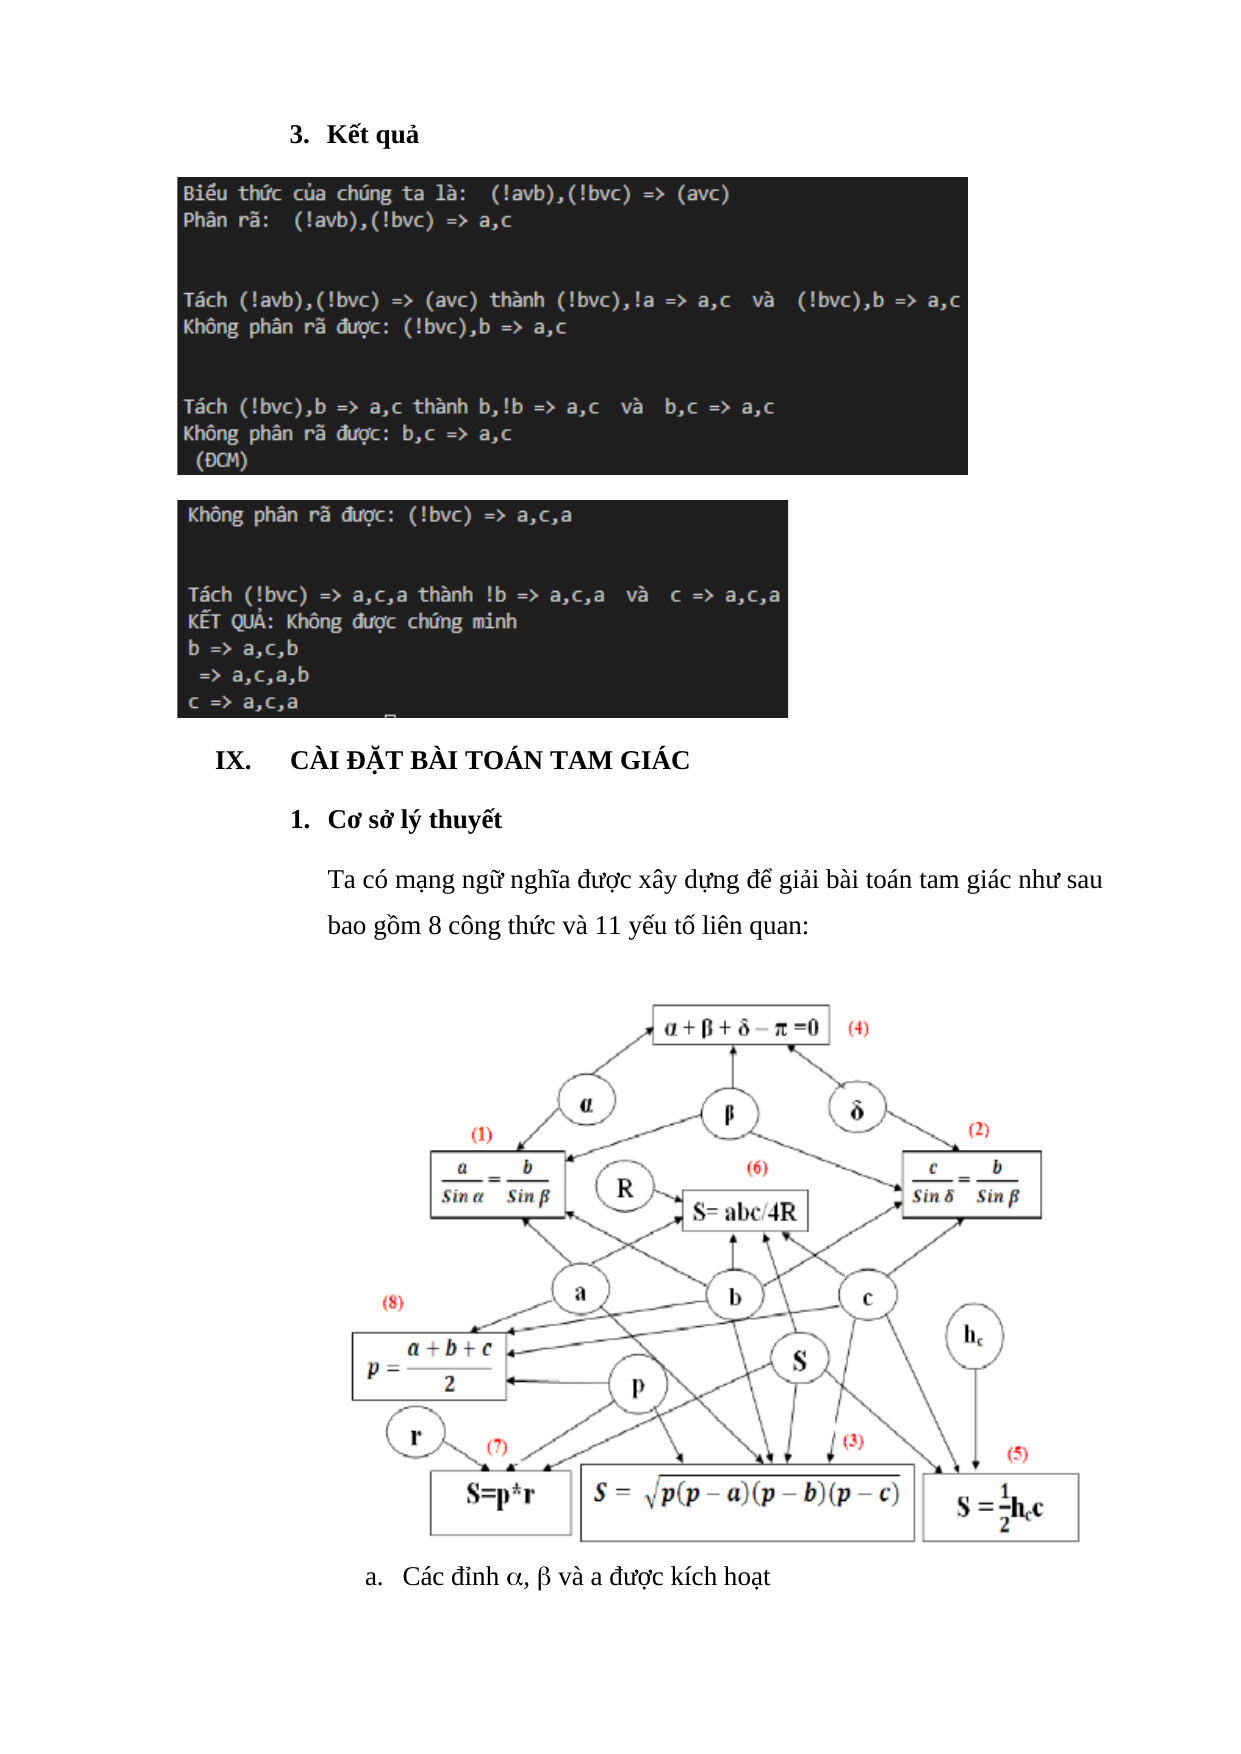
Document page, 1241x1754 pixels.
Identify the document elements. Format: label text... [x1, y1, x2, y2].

picture [177, 500, 789, 718]
picture [327, 998, 1085, 1547]
list Ta có mạng ngữ nghĩa được xây dựng để giải bài toán tam giác như sau bao gồm 8 công thức và 11 yếu tố liên quan: [327, 863, 1122, 941]
list 3. Kết quả [289, 118, 1122, 149]
text Cài đặt Bài toán tam giác [215, 744, 1122, 776]
list Các đỉnh , và a được kích hoạt [365, 1561, 1122, 1592]
list 1. Cơ sở lý thuyết [290, 803, 1122, 835]
picture [177, 177, 968, 475]
